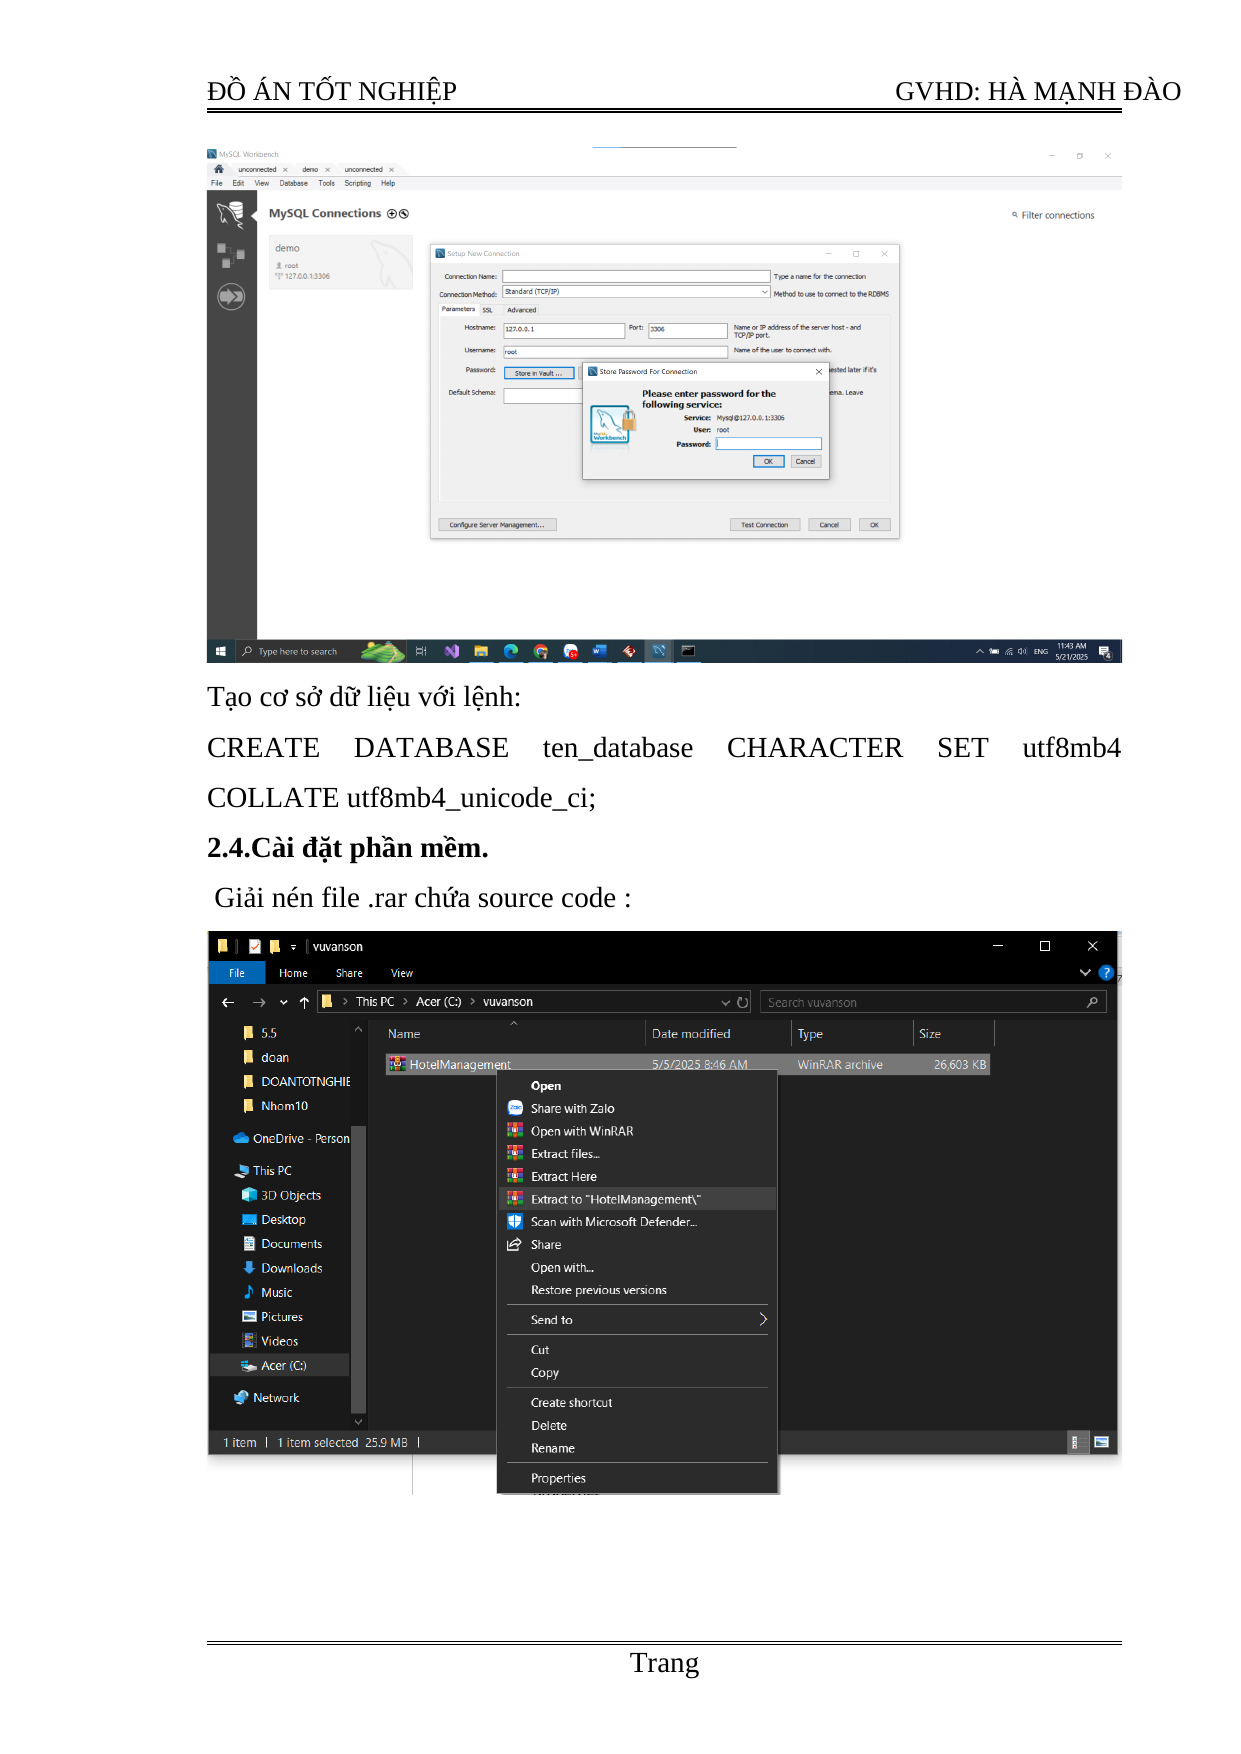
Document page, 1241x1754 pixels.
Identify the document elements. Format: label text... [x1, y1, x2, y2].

text Giải nén file .rar chứa source code : [207, 881, 1122, 914]
picture [206, 147, 1123, 663]
text Tạo cơ sở dữ liệu với lệnh: [207, 679, 1122, 713]
picture [206, 931, 1123, 1495]
text CREATE DATABASE ten_database CHARACTER SET utf8mb4 COLLATE utf8mb4_unicode_ci; [207, 730, 1122, 813]
text 2.4.Cài đặt phần mềm. [207, 830, 1122, 864]
